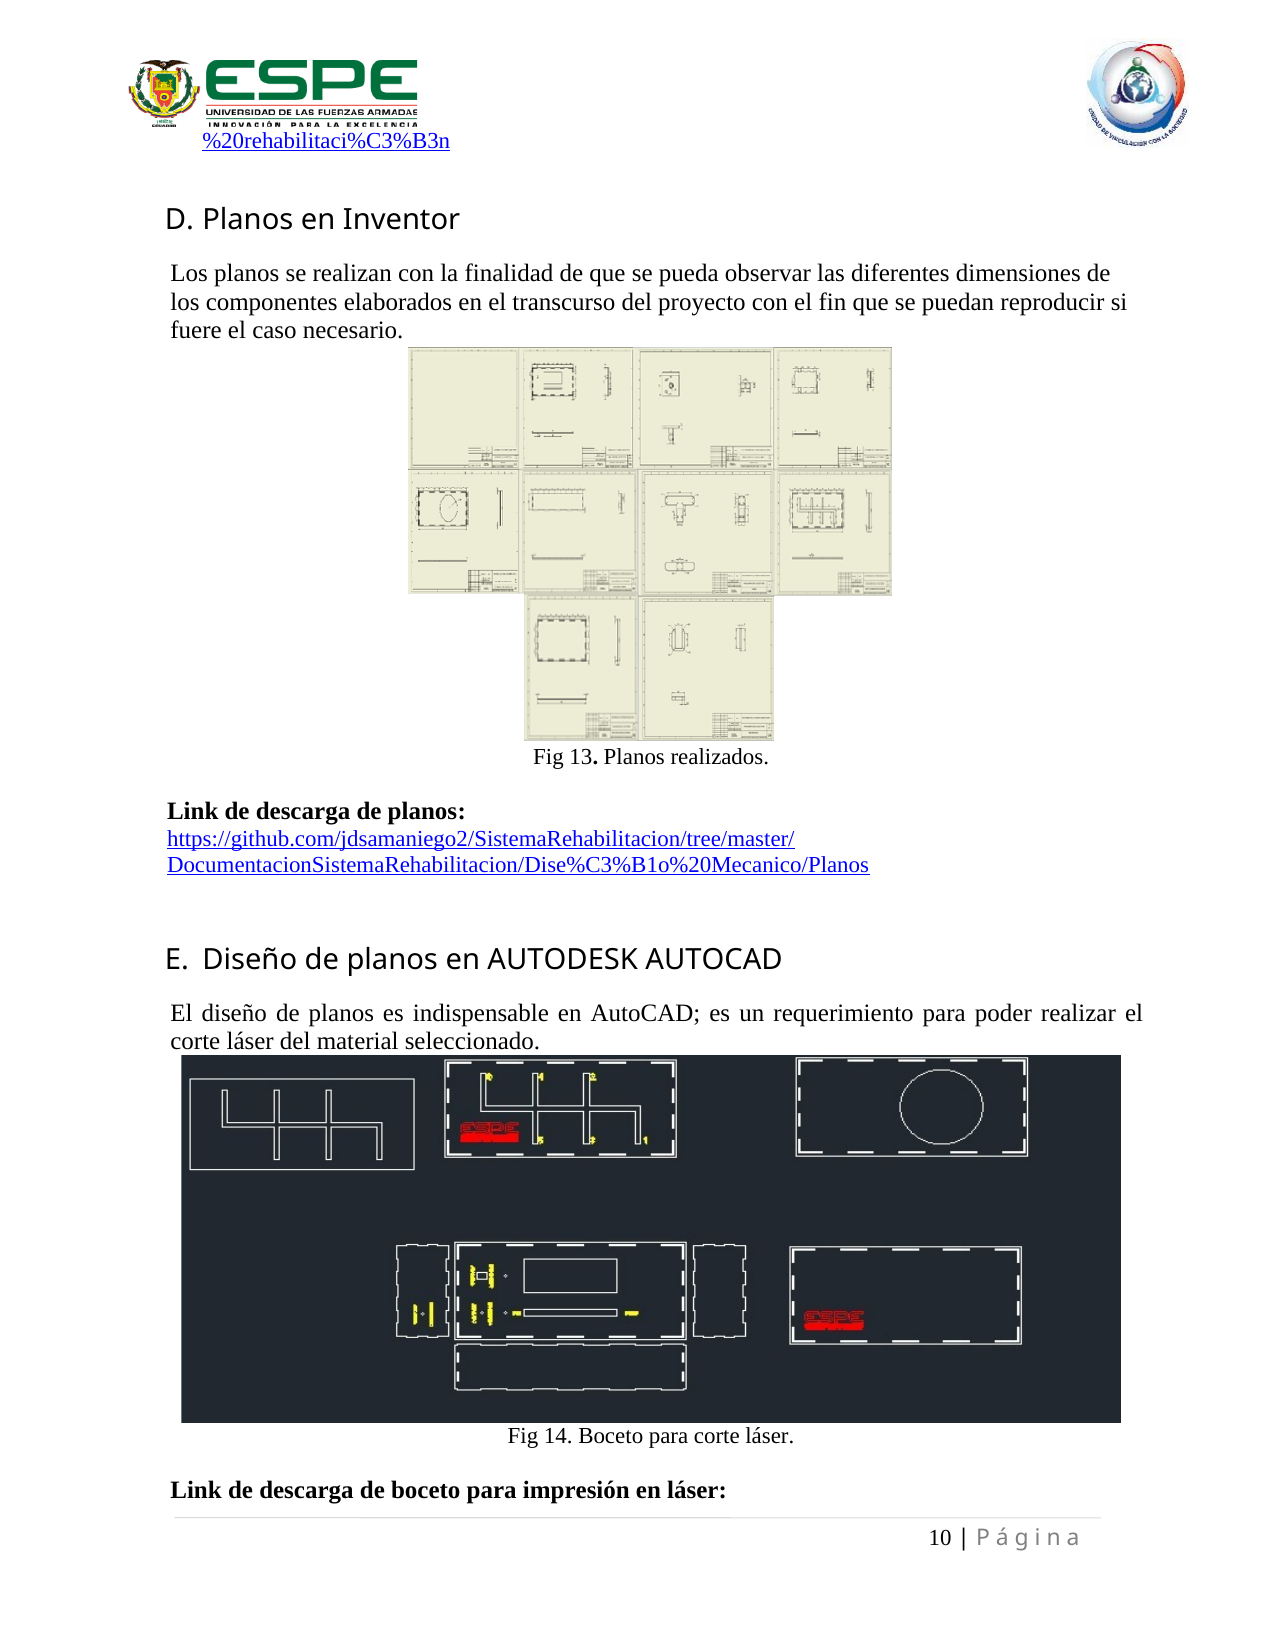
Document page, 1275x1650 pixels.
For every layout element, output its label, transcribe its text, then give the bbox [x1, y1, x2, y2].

picture [408, 344, 894, 744]
text El diseño de planos es indispensable en AutoCAD; es un requerimiento para poder realizar el corte láser del material seleccionado. [170, 998, 1145, 1055]
text https://github.com/jdsamaniego2/SistemaRehabilitacion/tree/master/DocumentacionSistemaRehabilitacion/Dise%C3%B1o%20Mecanico/Planos [167, 825, 1145, 877]
subtitle Diseño de planos en AUTODESK AUTOCAD [164, 938, 1100, 978]
subtitle Planos en Inventor [164, 198, 1100, 238]
text Link de descarga de boceto para impresión en láser: [170, 1475, 1250, 1504]
picture [1086, 38, 1190, 148]
text Link de descarga de planos: [167, 796, 1250, 825]
text Los planos se realizan con la finalidad de que se pueda observar las diferentes dimensiones de los componentes elaborados en el transcurso del proyecto con el fin que se puedan reproducir si fuere el caso necesario. [170, 258, 1130, 344]
picture [181, 1055, 1121, 1423]
picture [128, 60, 418, 127]
text Fig 14. Boceto para corte láser. [52, 1422, 1250, 1449]
text Fig 13. Planos realizados. [52, 743, 1250, 770]
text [202, 127, 1101, 153]
